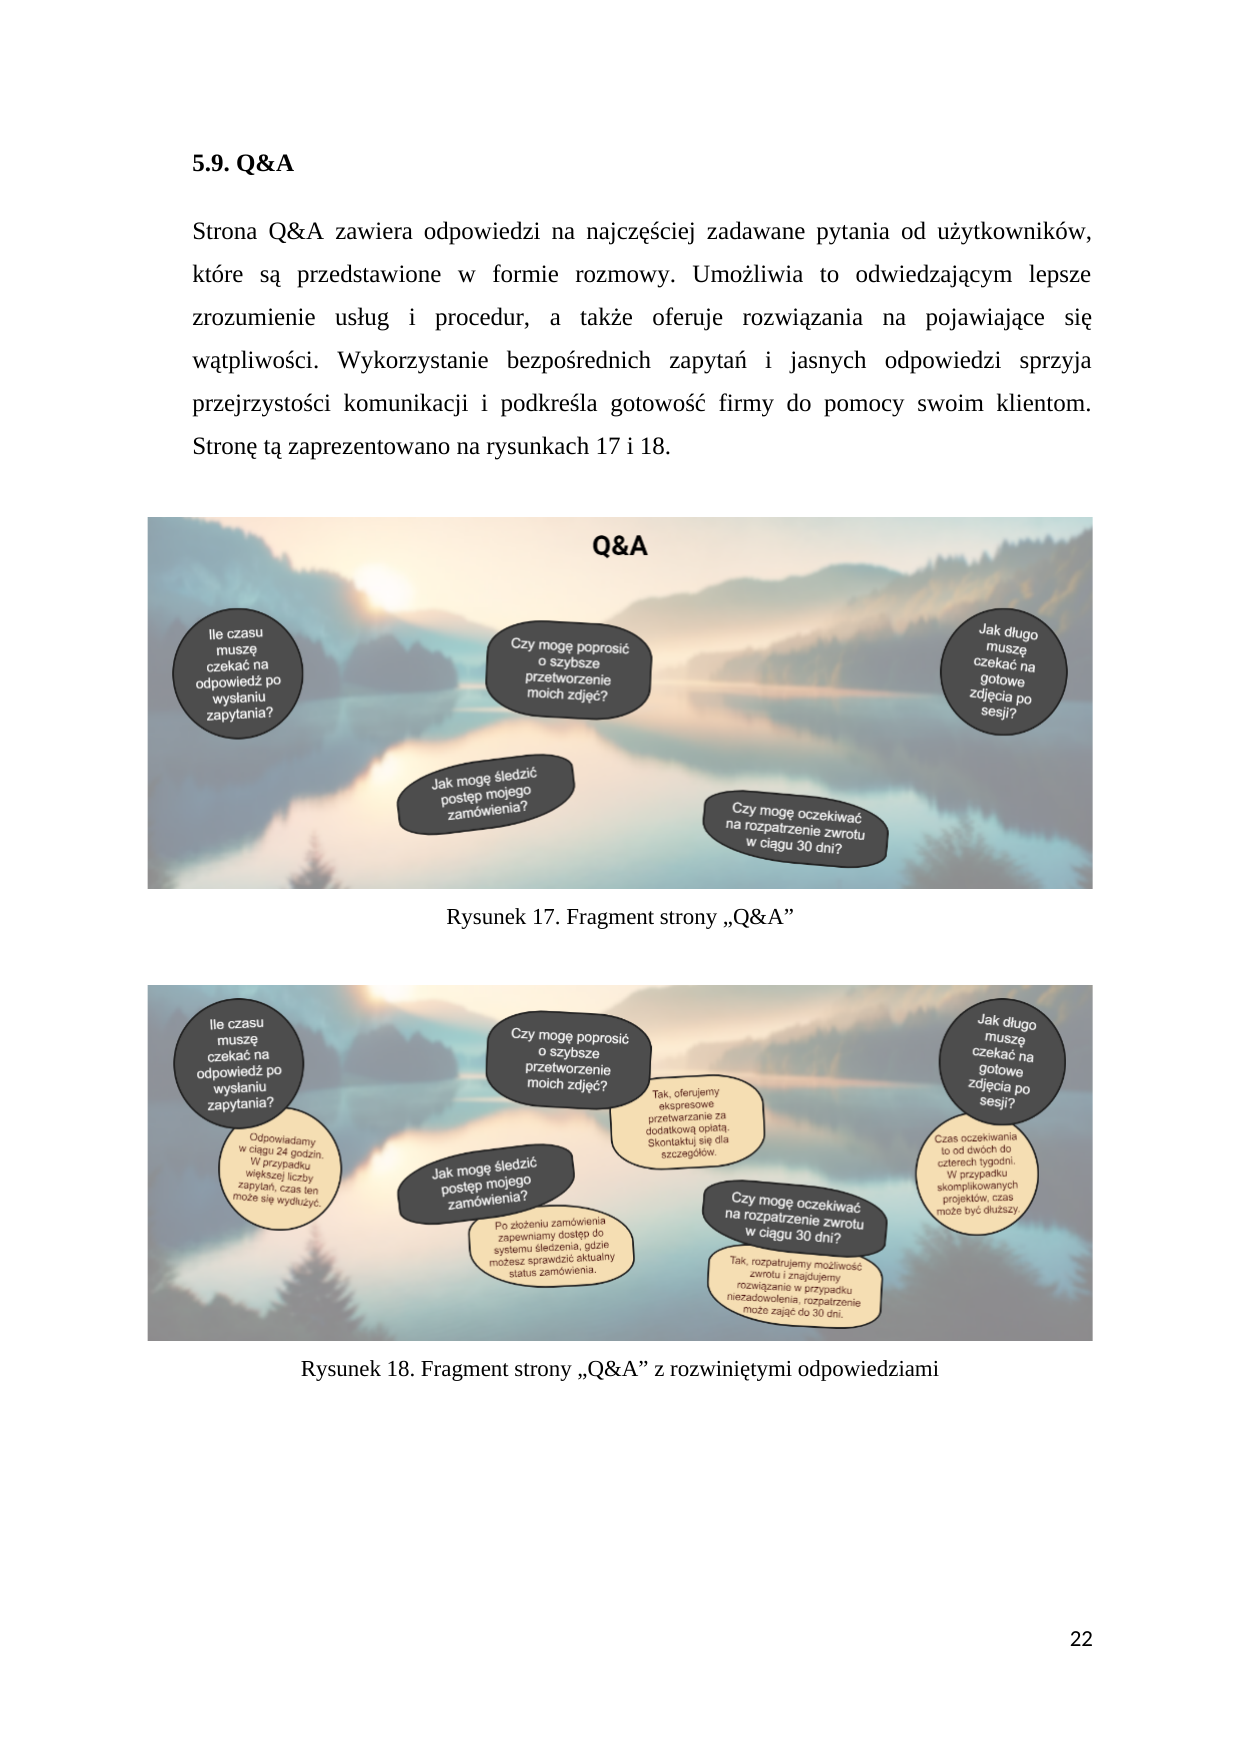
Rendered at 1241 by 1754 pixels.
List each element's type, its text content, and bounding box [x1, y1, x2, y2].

text Strona Q&A zawiera odpowiedzi na najczęściej zadawane pytania od użytkowników, które są przedstawione w formie rozmowy. Umożliwia to odwiedzającym lepsze zrozumienie usług i procedur, a także oferuje rozwiązania na pojawiające się wątpliwości. Wykorzystanie bezpośrednich zapytań i jasnych odpowiedzi sprzyja przejrzystości komunikacji i podkreśla gotowość firmy do pomocy swoim klientom. Stronę tą zaprezentowano na rysunkach 17 i 18. [192, 216, 1093, 460]
text Rysunek 18. Fragment strony „Q&A” z rozwiniętymi odpowiedziami [148, 1355, 1093, 1381]
picture [147, 517, 1093, 889]
subtitle 5.9. Q&A [148, 148, 1093, 176]
text Rysunek 17. Fragment strony „Q&A” [148, 903, 1093, 929]
picture [147, 985, 1093, 1341]
